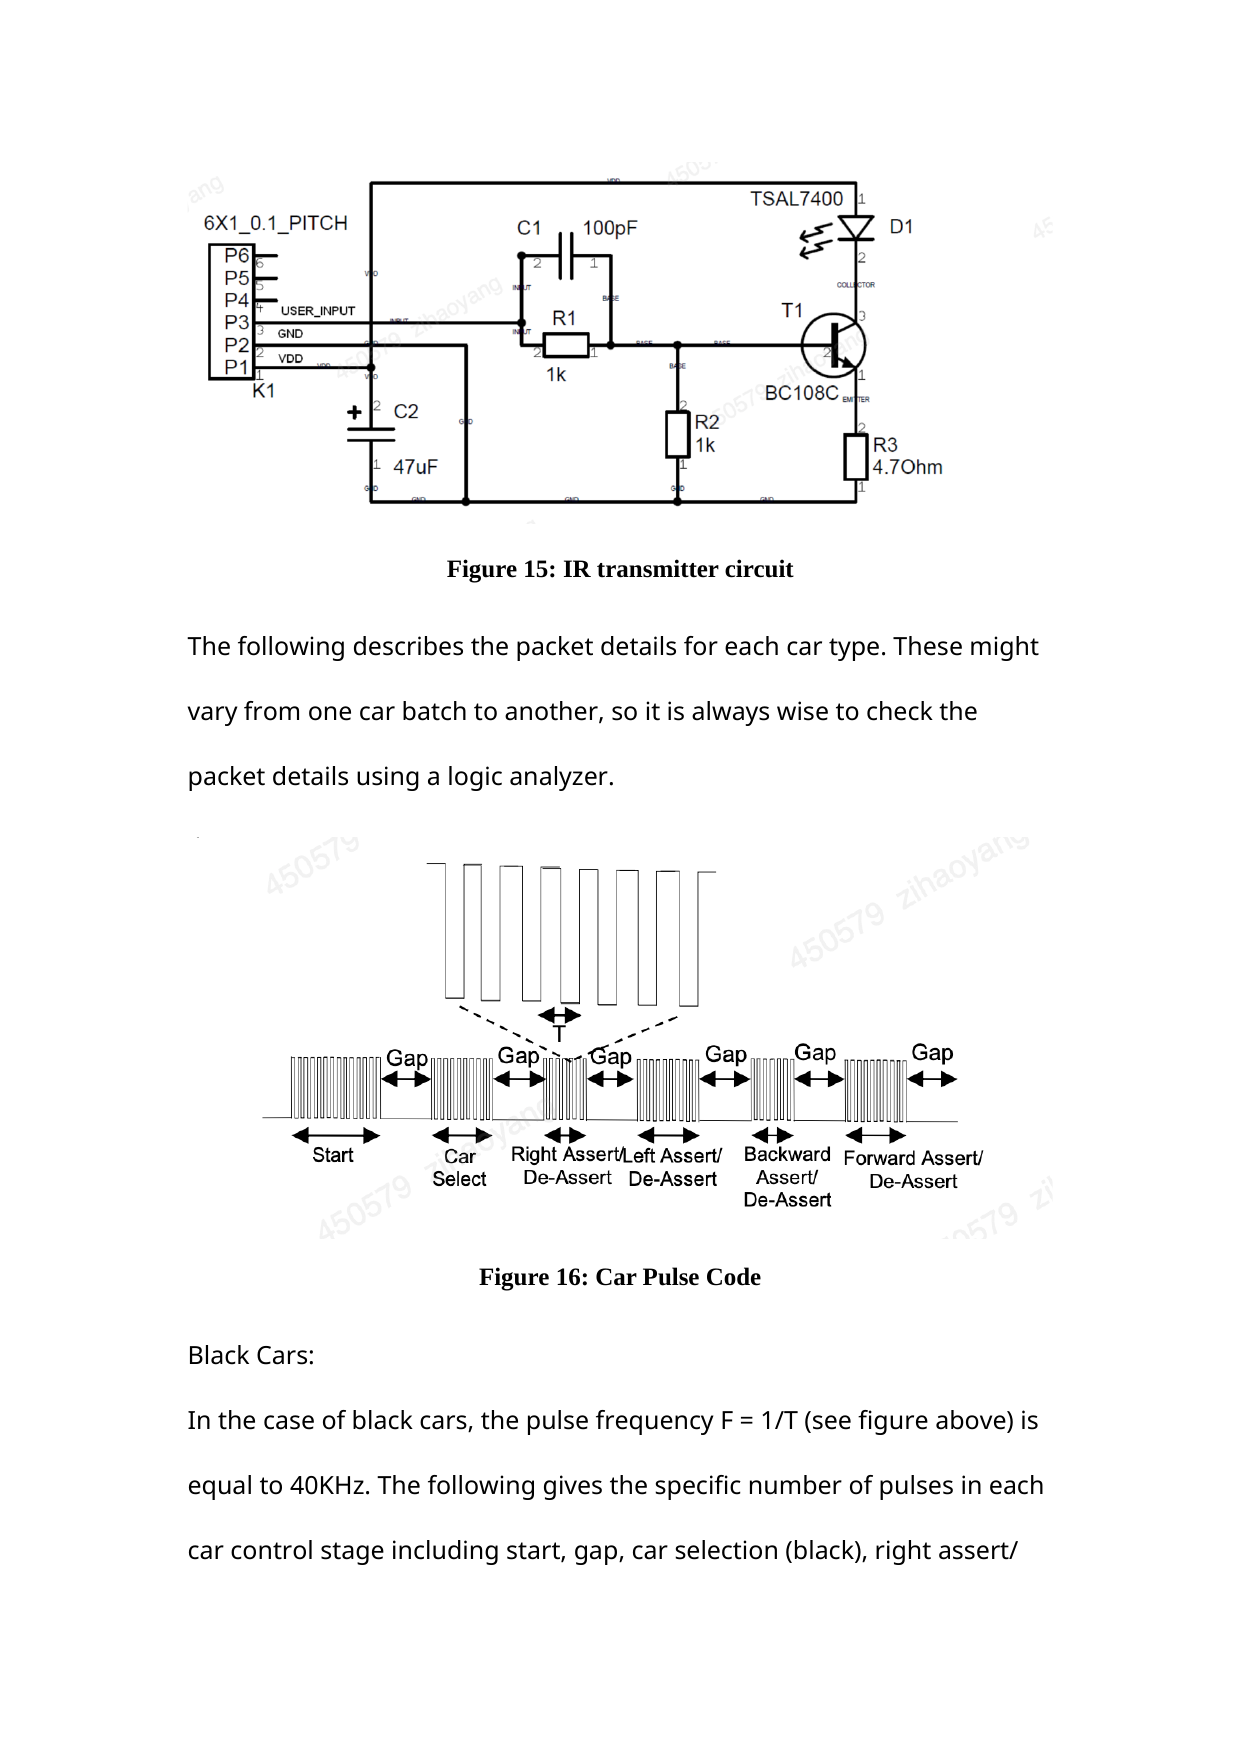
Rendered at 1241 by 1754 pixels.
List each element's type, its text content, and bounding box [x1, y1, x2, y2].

picture [187, 162, 1053, 524]
text Figure 16: Car Pulse Code [187, 1260, 1053, 1293]
text The following describes the packet details for each car type. These might vary from one car batch to another, so it is always wise to check the packet details using a logic analyzer. [187, 614, 1053, 809]
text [187, 1322, 1053, 1582]
picture [187, 837, 1053, 1239]
text Figure 15: IR transmitter circuit [187, 552, 1053, 584]
